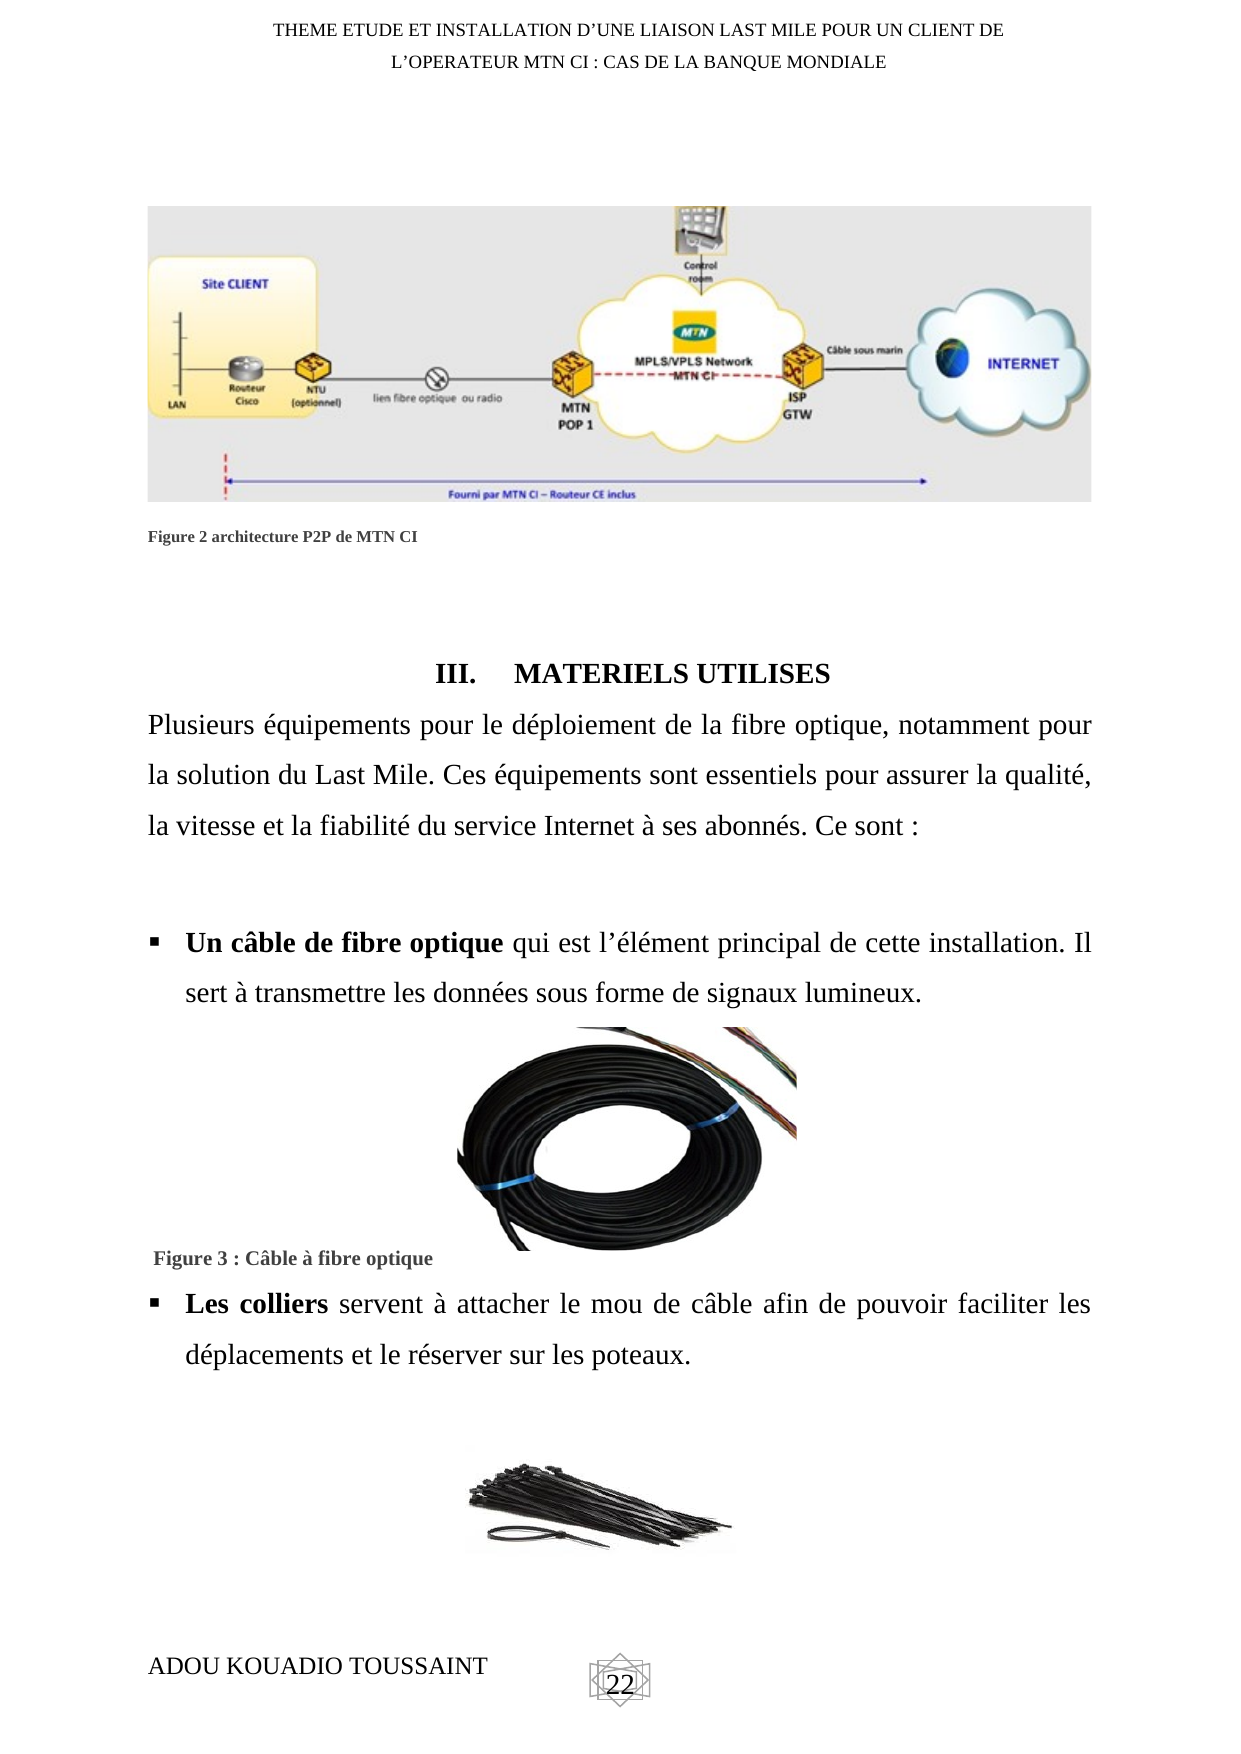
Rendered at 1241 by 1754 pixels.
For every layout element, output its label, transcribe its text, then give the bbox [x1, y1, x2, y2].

text Figure 2 architecture P2P de MTN CI [148, 526, 1093, 546]
picture [147, 206, 1092, 502]
text Plusieurs équipements pour le déploiement de la fibre optique, notamment pour la solution du Last Mile. Ces équipements sont essentiels pour assurer la qualité, la vitesse et la fiabilité du service Internet à ses abonnés. Ce sont : [148, 707, 1093, 841]
list Un câble de fibre optique qui est l’élément principal de cette installation. Il sert à transmettre les données sous forme de signaux lumineux. [148, 925, 1093, 1009]
subtitle MATERIELS UTILISES [214, 657, 1093, 690]
list Les colliers servent à attacher le mou de câble afin de pouvoir faciliter les déplacements et le réserver sur les poteaux. [148, 1286, 1093, 1370]
picture [457, 1027, 797, 1251]
text Figure 3 : Câble à fibre optique [148, 1246, 1093, 1270]
picture [464, 1395, 737, 1619]
